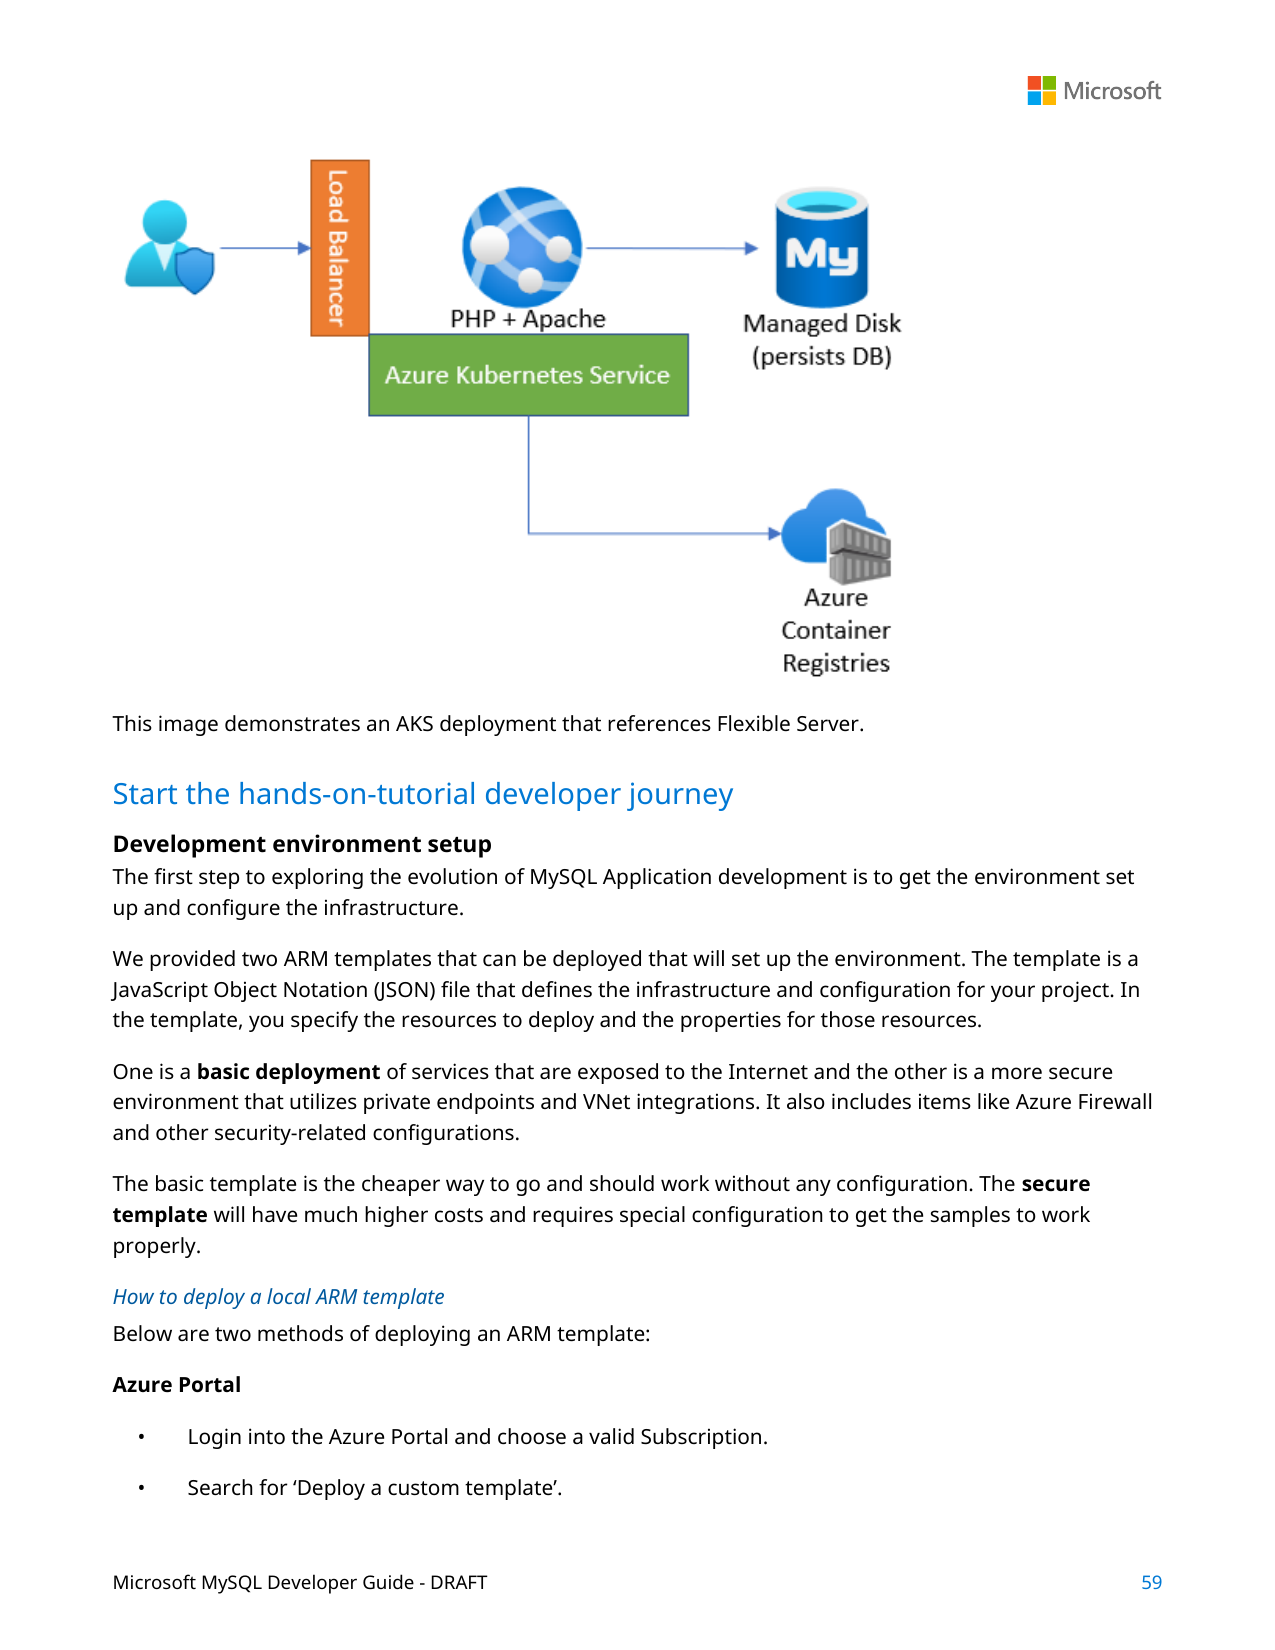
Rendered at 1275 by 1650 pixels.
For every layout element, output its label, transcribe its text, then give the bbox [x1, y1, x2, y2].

text One is a basic deployment of services that are exposed to the Internet and the other is a more secure environment that utilizes private endpoints and VNet integrations. It also includes items like Azure Firewall and other security-related configurations. [112, 1057, 1162, 1146]
text This image demonstrates an AKS deployment that references Flexible Server. [112, 709, 1162, 737]
picture [112, 150, 913, 686]
text We provided two ARM templates that can be deployed that will set up the environment. The template is a JavaScript Object Notation (JSON) file that defines the infrastructure and configuration for your project. In the template, you specify the resources to deploy and the properties for those resources. [112, 944, 1162, 1034]
text The basic template is the cheaper way to go and should work without any configuration. The secure template will have much higher costs and requires special configuration to get the samples to work properly. [112, 1169, 1162, 1259]
text Azure Portal [112, 1371, 1162, 1399]
text Below are two methods of deploying an ARM template: [112, 1319, 1162, 1347]
subtitle Start the hands-on-tutorial developer journey [112, 773, 1162, 813]
subtitle How to deploy a local ARM template [112, 1282, 1162, 1311]
list Login into the Azure Portal and choose a valid Subscription. [137, 1422, 1162, 1450]
picture [1026, 75, 1163, 107]
list Search for ‘Deploy a custom template’. [137, 1473, 1162, 1502]
text The first step to exploring the evolution of MySQL Application development is to get the environment set up and configure the infrastructure. [112, 862, 1162, 921]
subtitle Development environment setup [112, 828, 1162, 859]
